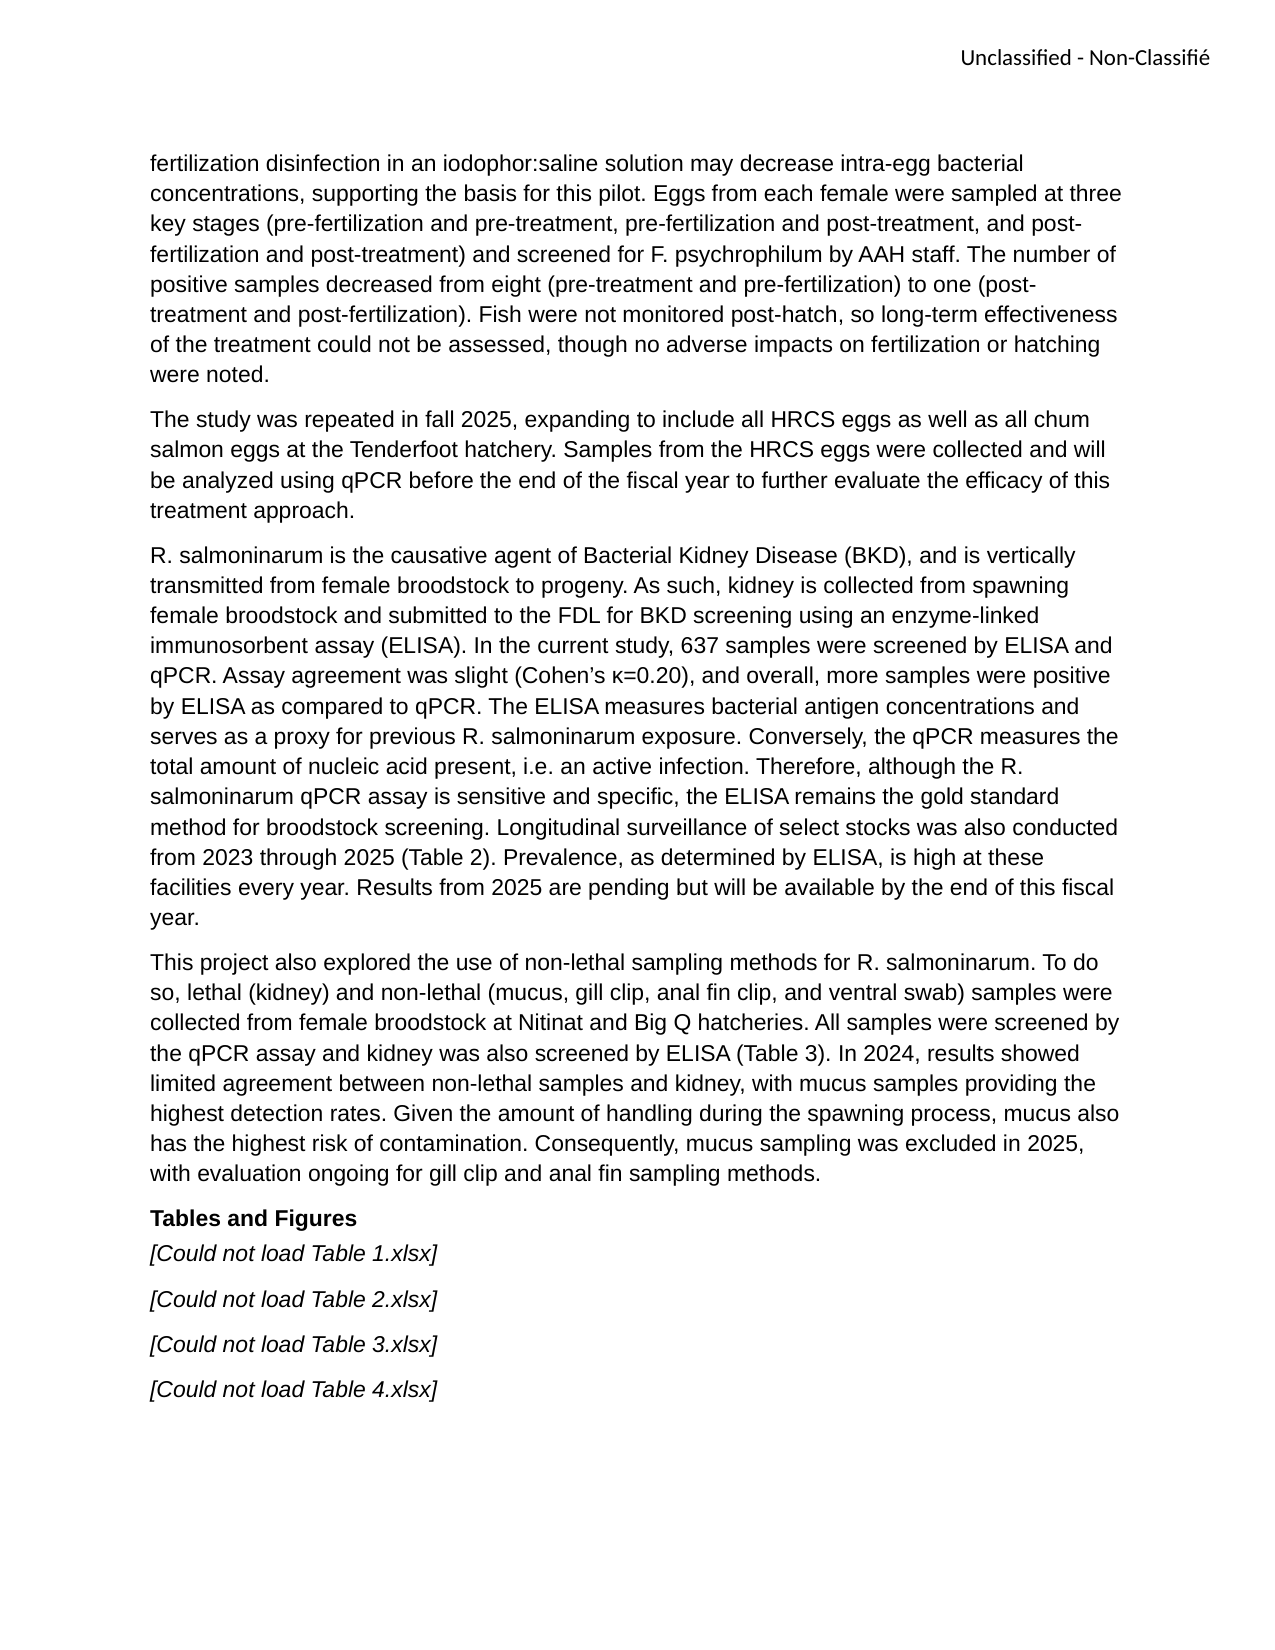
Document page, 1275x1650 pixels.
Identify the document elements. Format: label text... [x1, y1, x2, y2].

text The study was repeated in fall 2025, expanding to include all HRCS eggs as well as all chum salmon eggs at the Tenderfoot hatchery. Samples from the HRCS eggs were collected and will be analyzed using qPCR before the end of the fiscal year to further evaluate the efficacy of this treatment approach. [150, 406, 1125, 523]
text This project also explored the use of non-lethal sampling methods for R. salmoninarum. To do so, lethal (kidney) and non-lethal (mucus, gill clip, anal fin clip, and ventral swab) samples were collected from female broodstock at Nitinat and Big Q hatcheries. All samples were screened by the qPCR assay and kidney was also screened by ELISA (Table 3). In 2024, results showed limited agreement between non-lethal samples and kidney, with mucus samples providing the highest detection rates. Given the amount of handling during the spawning process, mucus also has the highest risk of contamination. Consequently, mucus sampling was excluded in 2025, with evaluation ongoing for gill clip and anal fin sampling methods. [150, 949, 1125, 1187]
text [Could not load Table 4.xlsx] [150, 1376, 1125, 1402]
text R. salmoninarum is the causative agent of Bacterial Kidney Disease (BKD), and is vertically transmitted from female broodstock to progeny. As such, kidney is collected from spawning female broodstock and submitted to the FDL for BKD screening using an enzyme-linked immunosorbent assay (ELISA). In the current study, 637 samples were screened by ELISA and qPCR. Assay agreement was slight (Cohen’s κ=0.20), and overall, more samples were positive by ELISA as compared to qPCR. The ELISA measures bacterial antigen concentrations and serves as a proxy for previous R. salmoninarum exposure. Conversely, the qPCR measures the total amount of nucleic acid present, i.e. an active infection. Therefore, although the R. salmoninarum qPCR assay is sensitive and specific, the ELISA remains the gold standard method for broodstock screening. Longitudinal surveillance of select stocks was also conducted from 2023 through 2025 (Table 2). Prevalence, as determined by ELISA, is high at these facilities every year. Results from 2025 are pending but will be available by the end of this fiscal year. [150, 542, 1125, 931]
text [Could not load Table 2.xlsx] [150, 1286, 1125, 1313]
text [150, 150, 1125, 388]
subtitle Tables and Figures [150, 1205, 1125, 1232]
text [Could not load Table 3.xlsx] [150, 1331, 1125, 1358]
